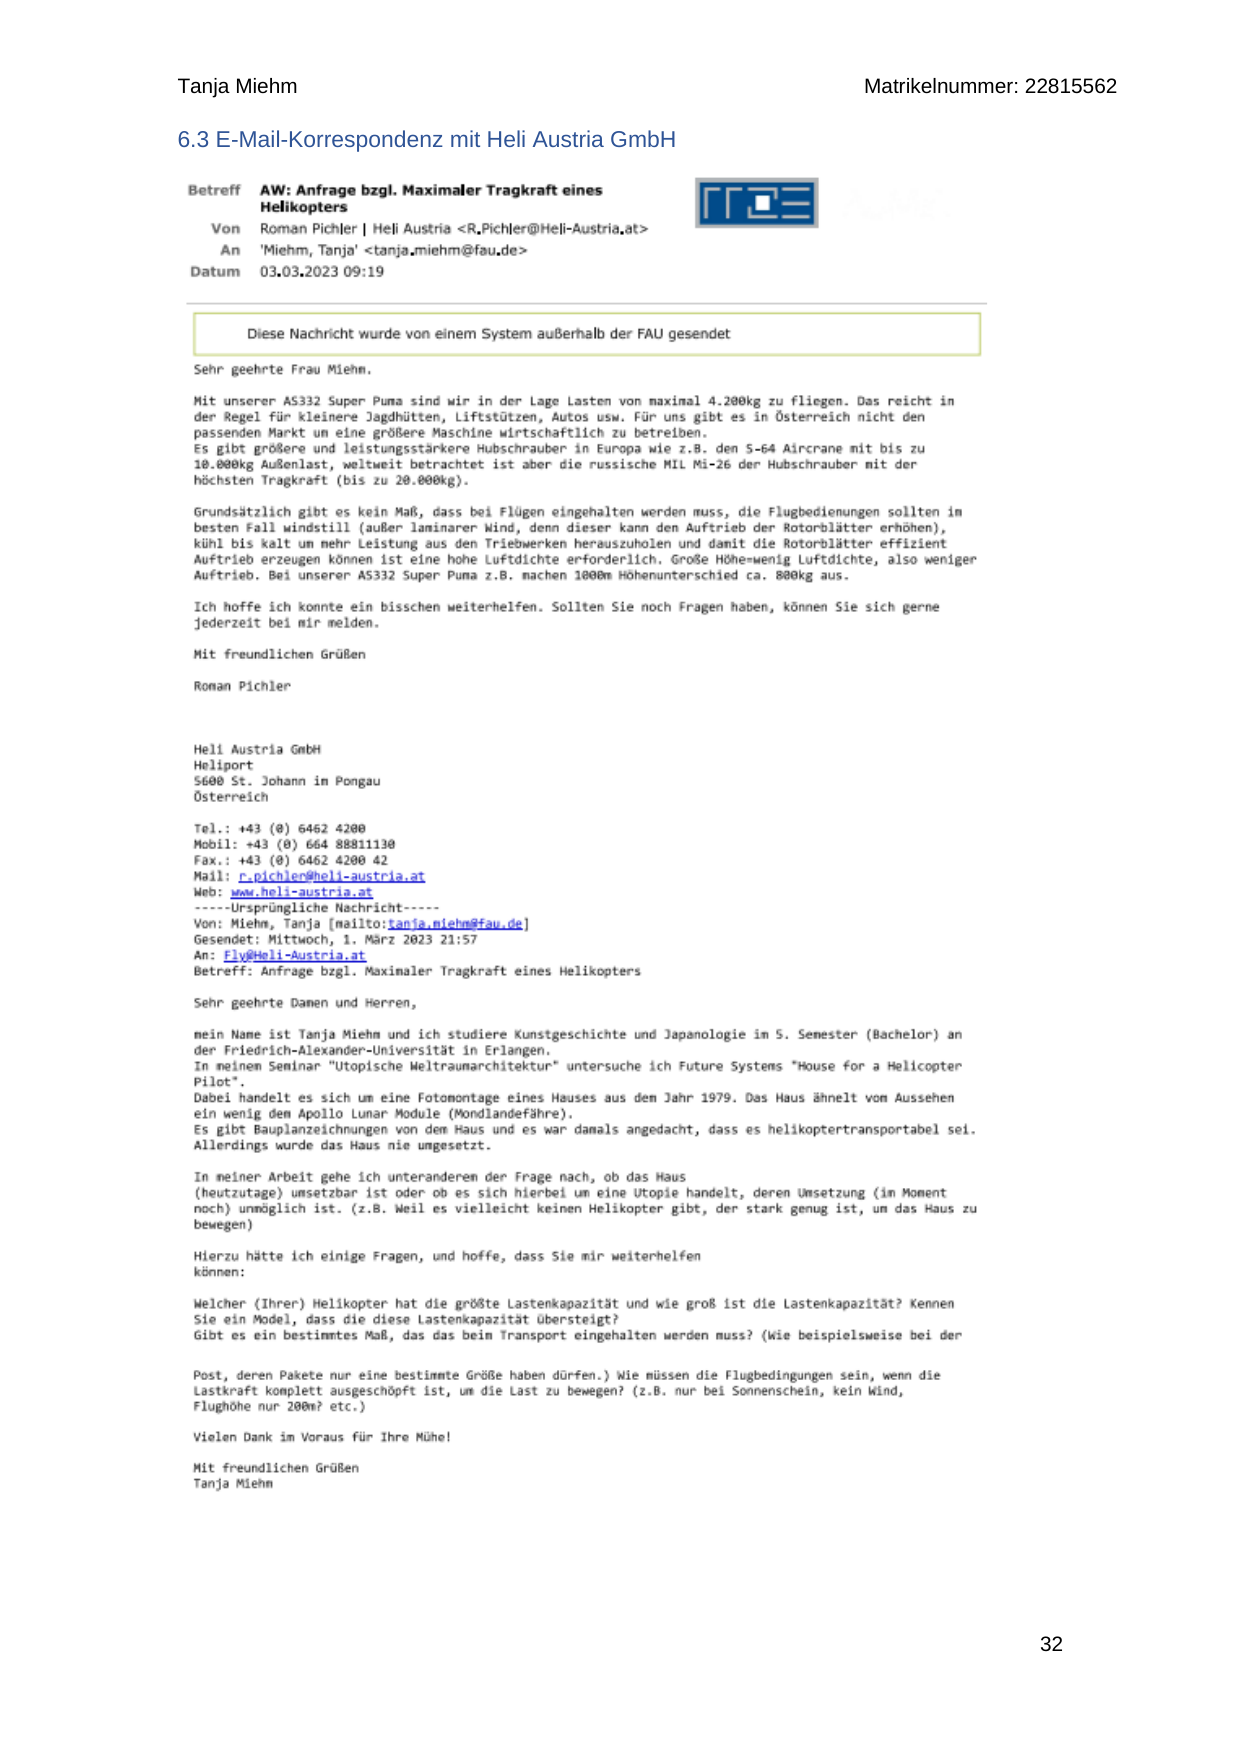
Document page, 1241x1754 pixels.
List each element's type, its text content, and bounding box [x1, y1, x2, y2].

subtitle 6.3 E-Mail-Korrespondenz mit Heli Austria GmbH [177, 126, 1063, 152]
picture [185, 1358, 963, 1501]
picture [177, 165, 988, 1356]
